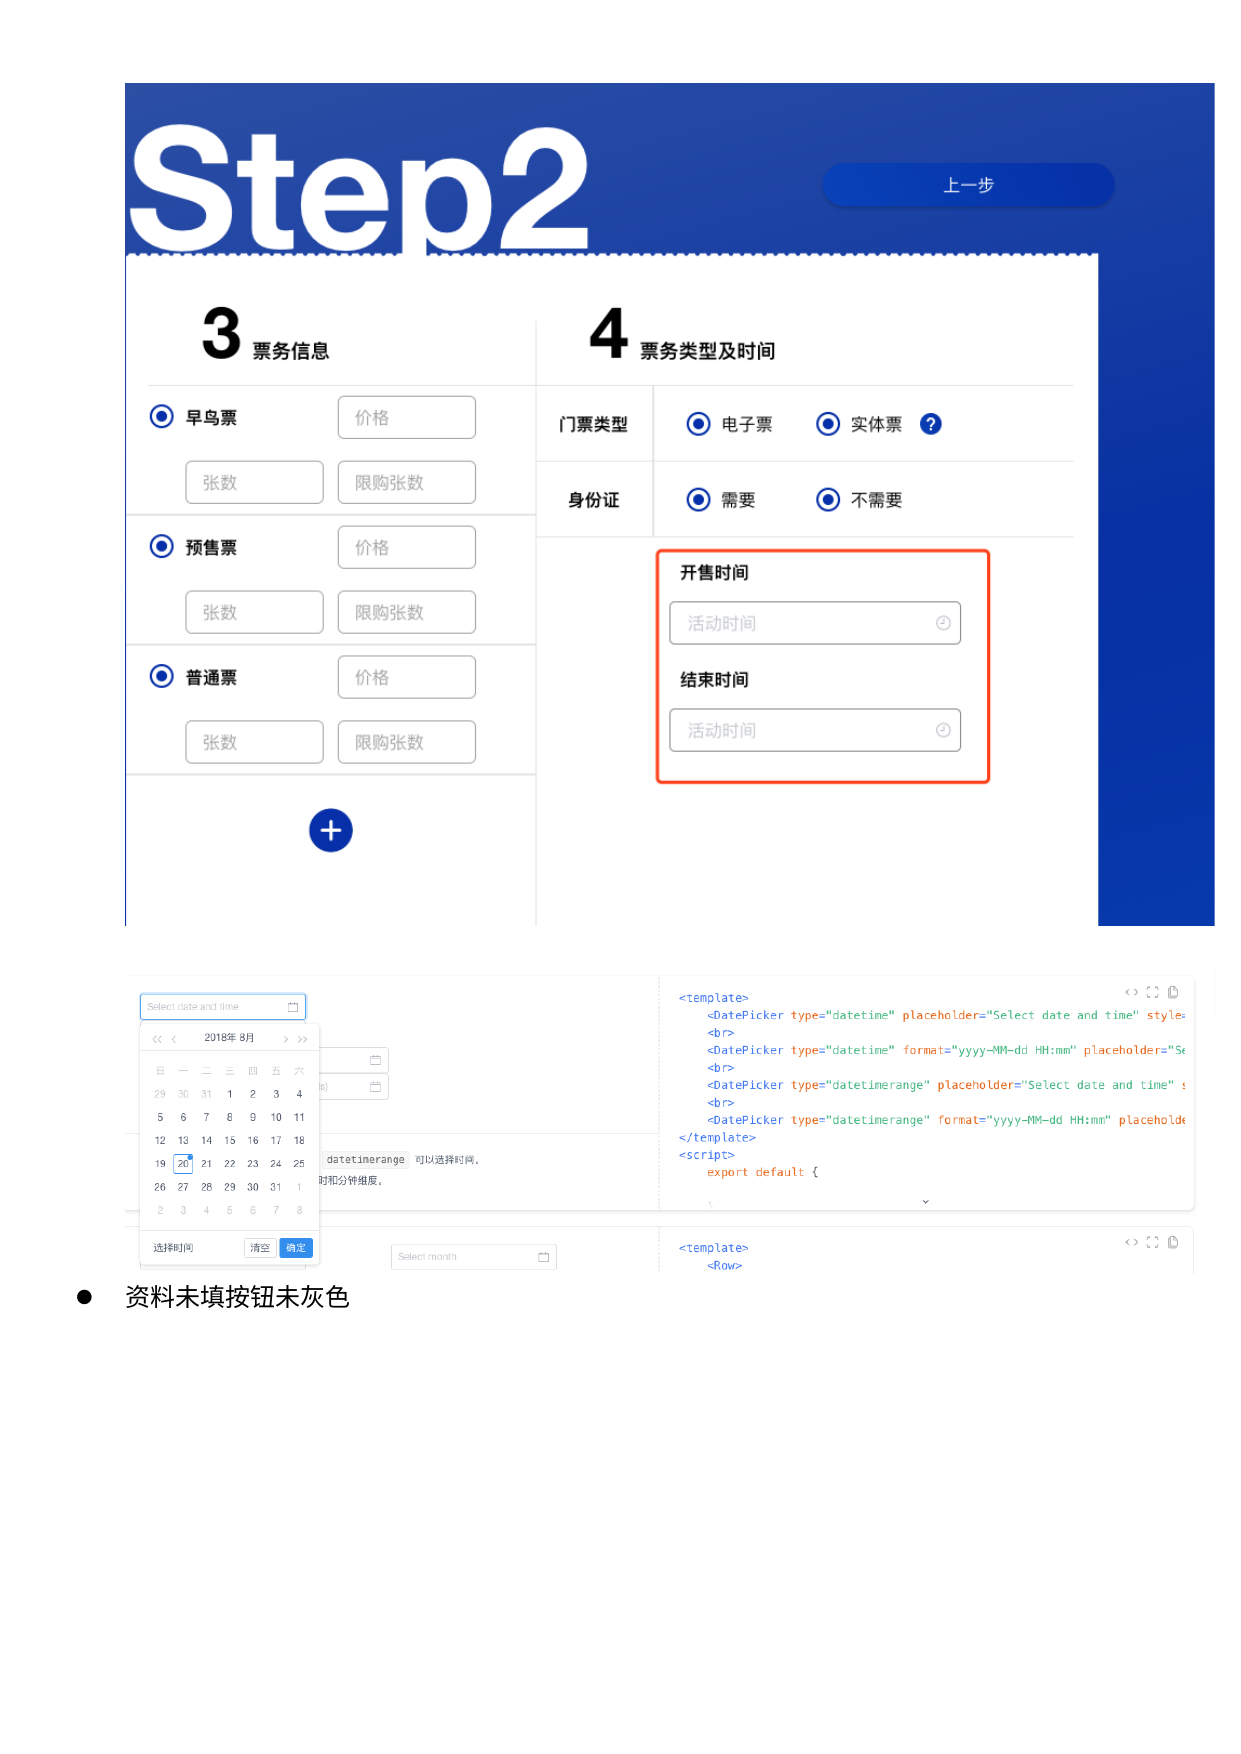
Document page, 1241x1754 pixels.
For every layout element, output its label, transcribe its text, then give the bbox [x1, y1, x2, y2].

picture [125, 83, 1215, 926]
list 资料未填按钮未灰色 [75, 1273, 1165, 1318]
picture [125, 965, 1215, 1274]
